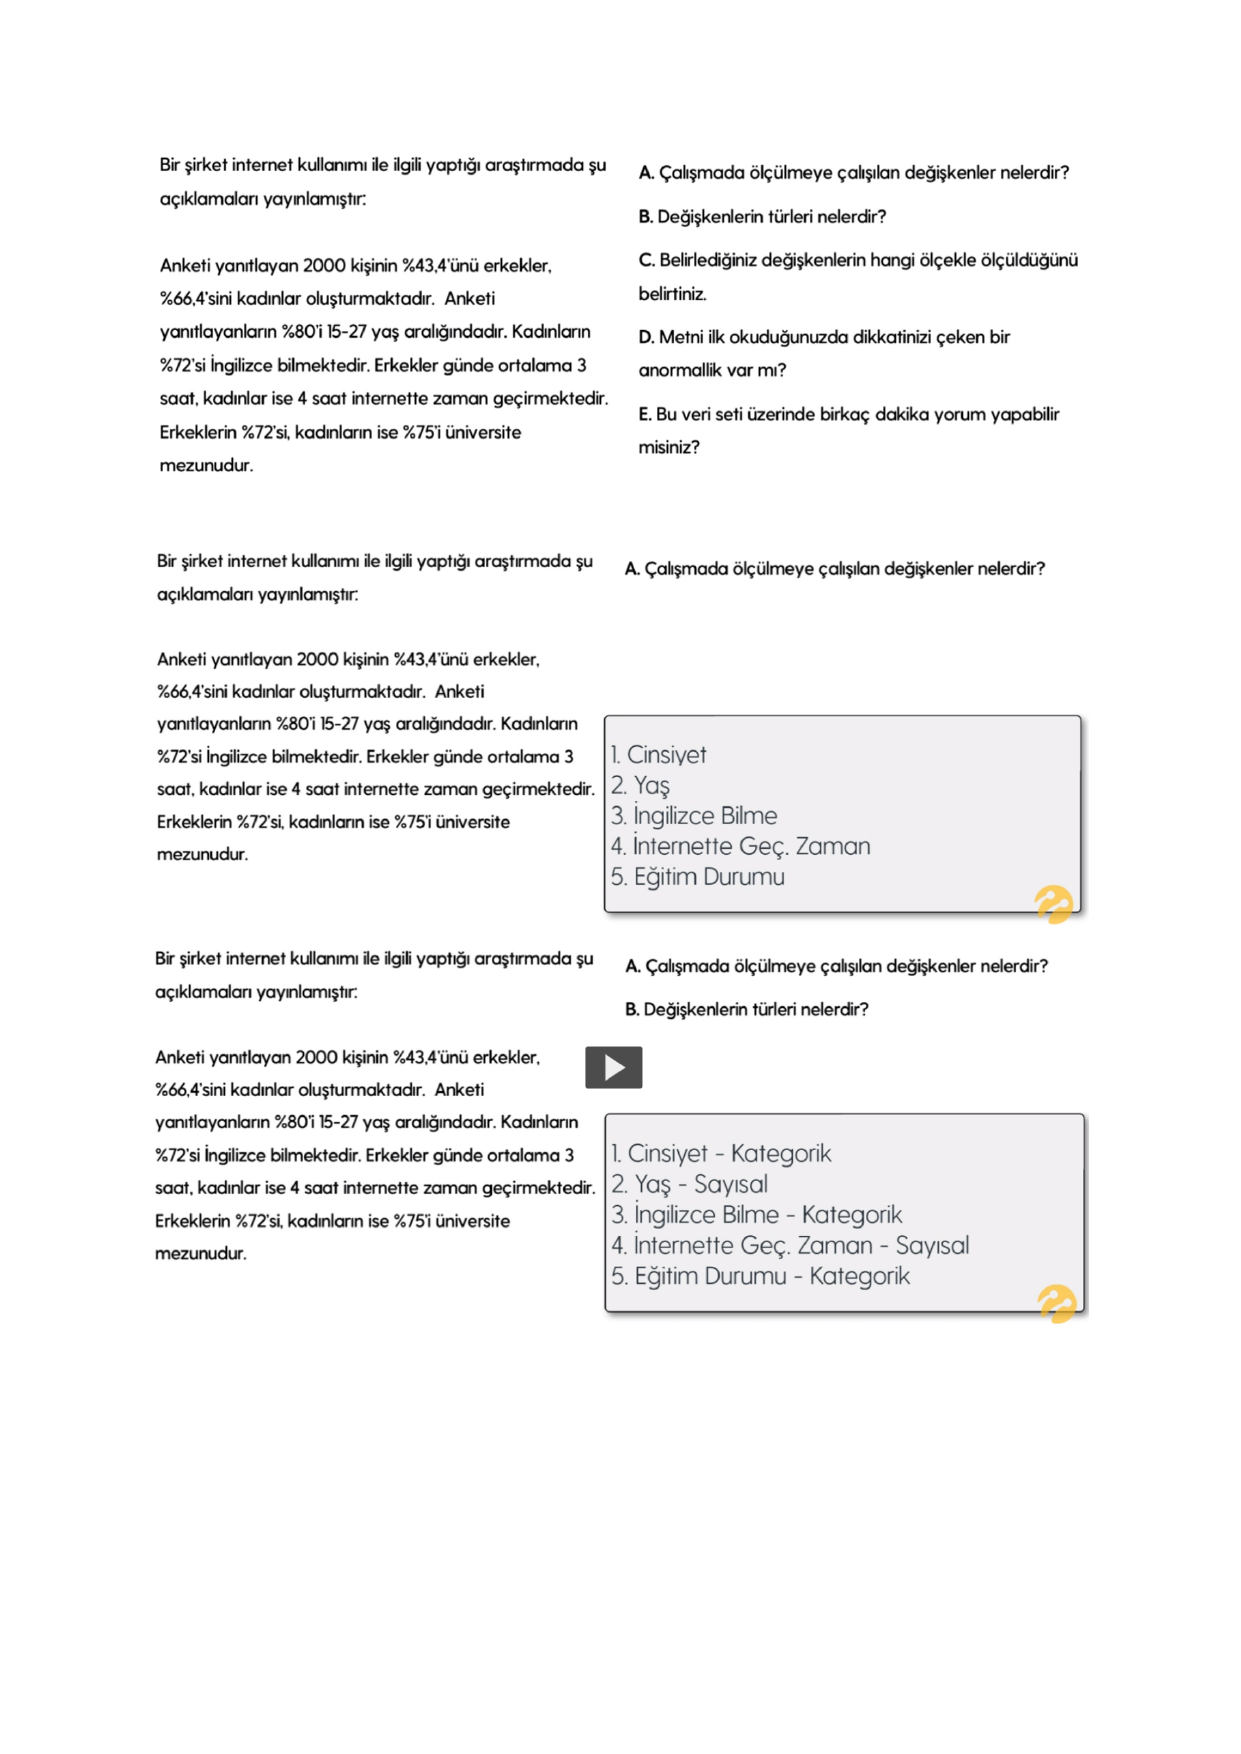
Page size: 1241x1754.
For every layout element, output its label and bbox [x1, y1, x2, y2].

picture [150, 945, 1089, 1324]
picture [150, 543, 1089, 931]
picture [150, 150, 1089, 486]
